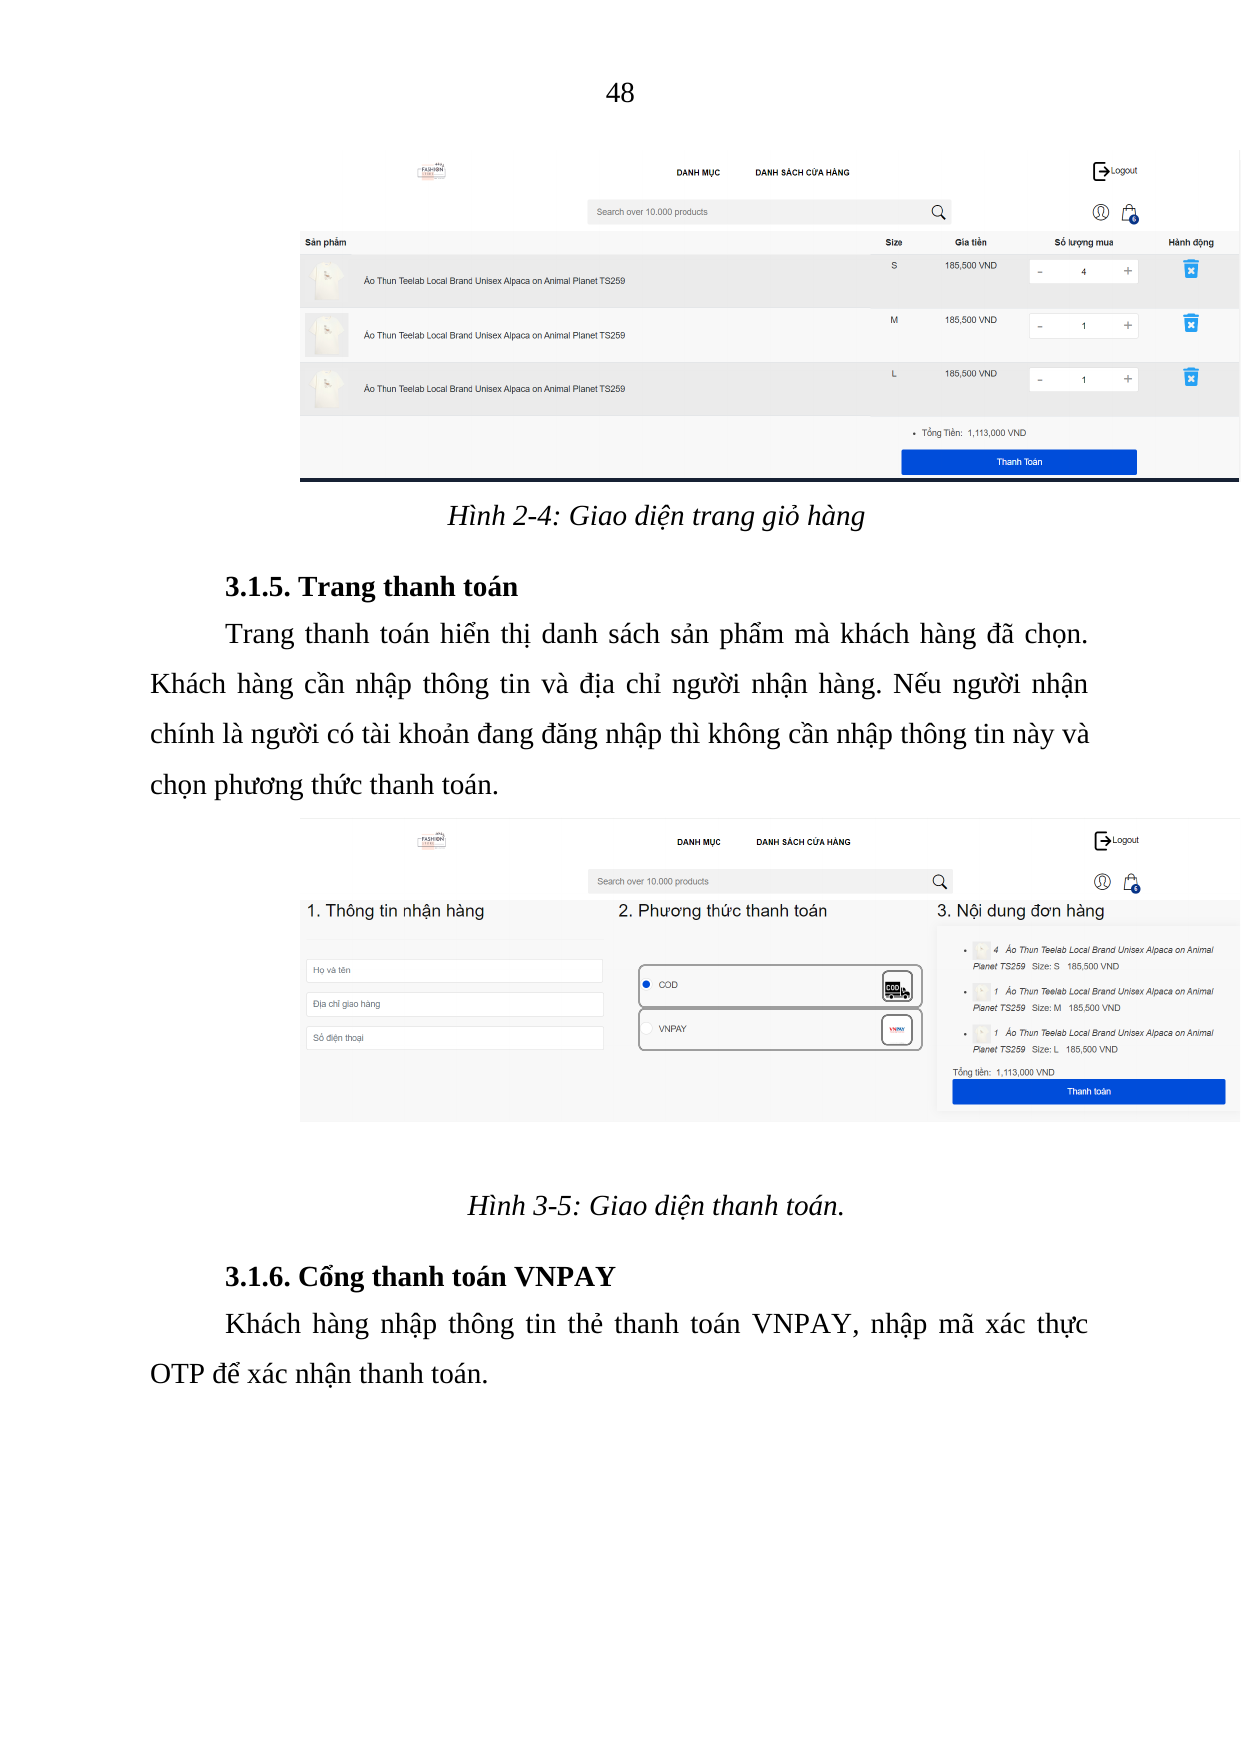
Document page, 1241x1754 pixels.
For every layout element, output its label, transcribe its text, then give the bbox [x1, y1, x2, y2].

picture [300, 817, 1241, 1122]
subtitle 3.1.6. Cổng thanh toán VNPAY [150, 1259, 1090, 1293]
picture [300, 150, 1241, 482]
subtitle Hình 2-4: Giao diện trang giỏ hàng [150, 498, 1090, 532]
subtitle Hình 3-5: Giao diện thanh toán. [150, 1188, 1090, 1222]
text Khách hàng nhập thông tin thẻ thanh toán VNPAY, nhập mã xác thực OTP để xác nhận thanh toán. [150, 1306, 1090, 1390]
subtitle 3.1.5. Trang thanh toán [150, 569, 1090, 603]
text Trang thanh toán hiển thị danh sách sản phẩm mà khách hàng đã chọn. Khách hàng cần nhập thông tin và địa chỉ người nhận hàng. Nếu người nhận chính là người có tài khoản đang đăng nhập thì không cần nhập thông tin này và chọn phương thức thanh toán. [150, 616, 1090, 800]
